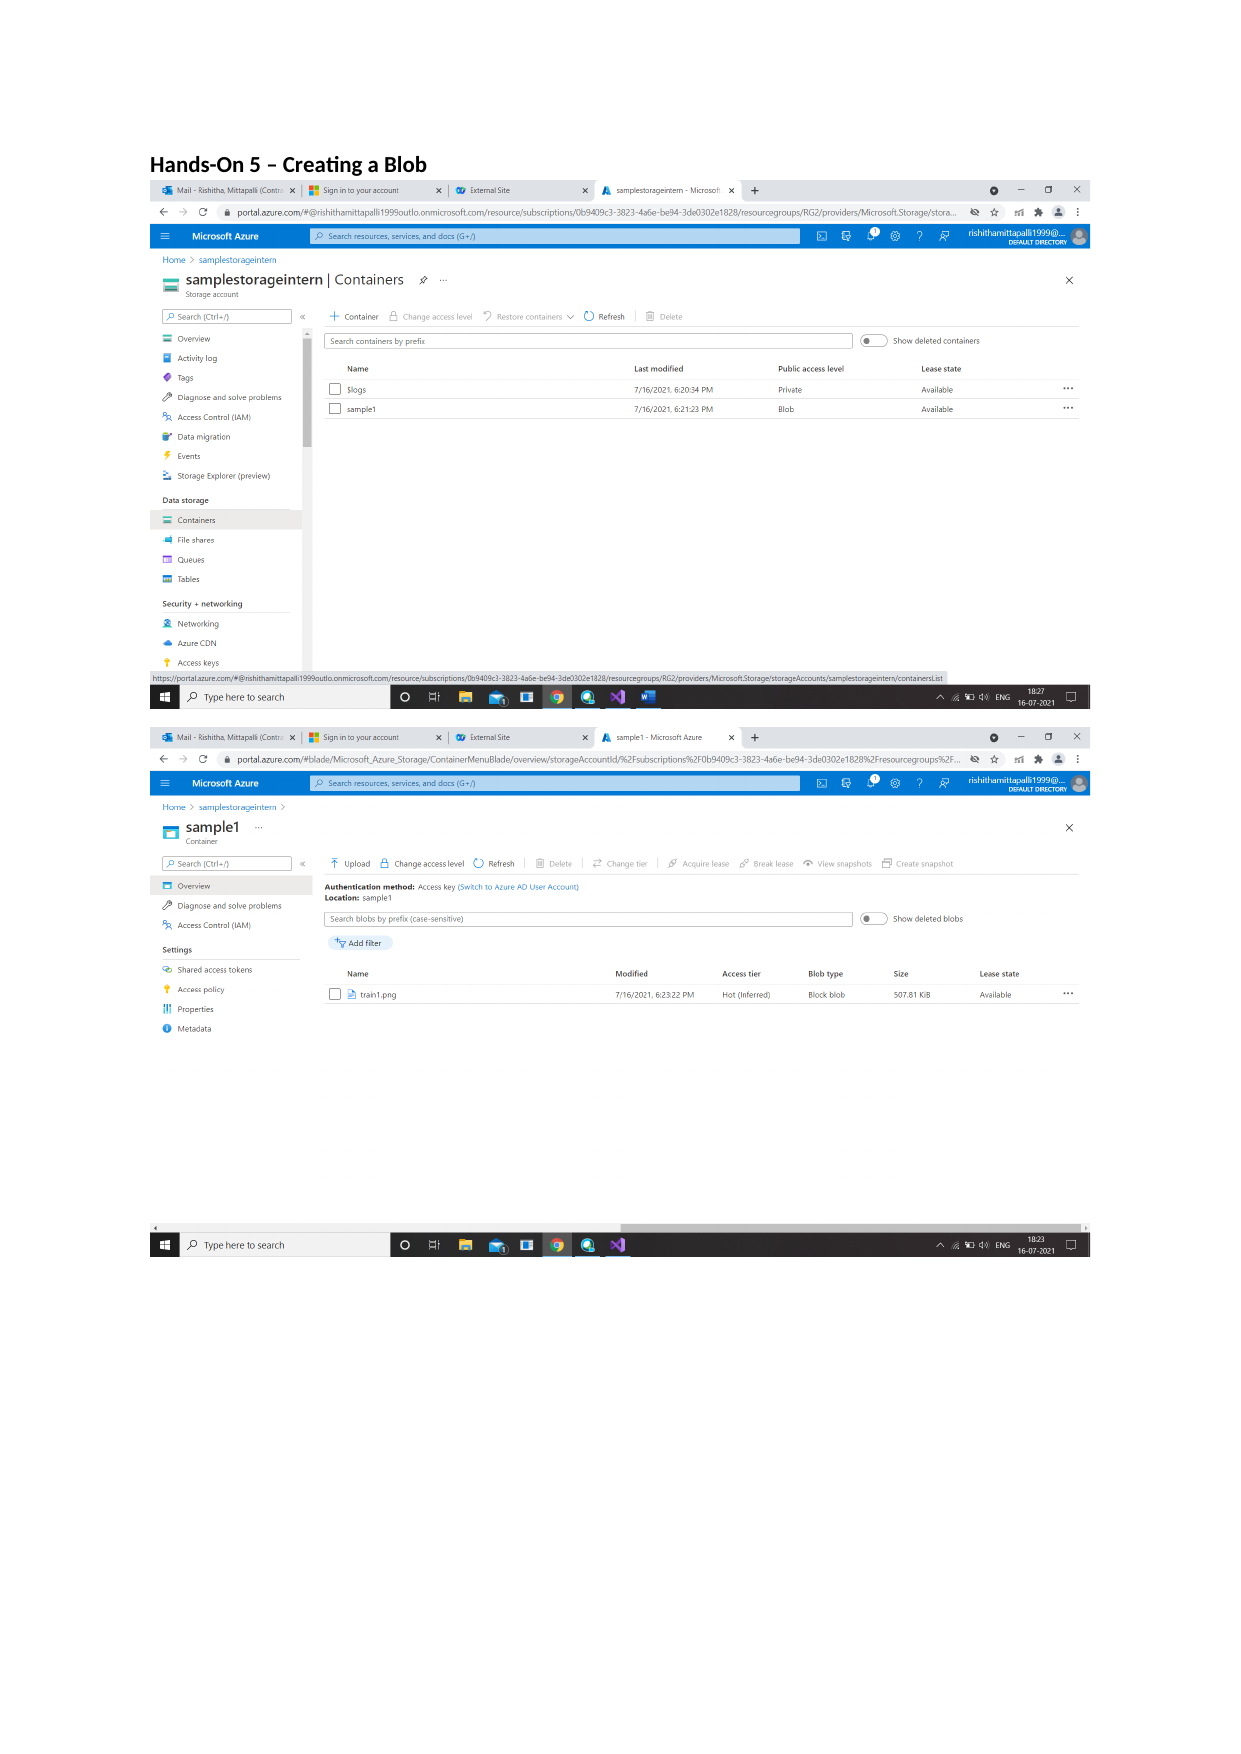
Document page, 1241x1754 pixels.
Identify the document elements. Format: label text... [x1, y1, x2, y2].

picture [150, 180, 1091, 709]
text Hands-On 5 – Creating a Blob [150, 150, 1090, 180]
picture [150, 727, 1091, 1257]
